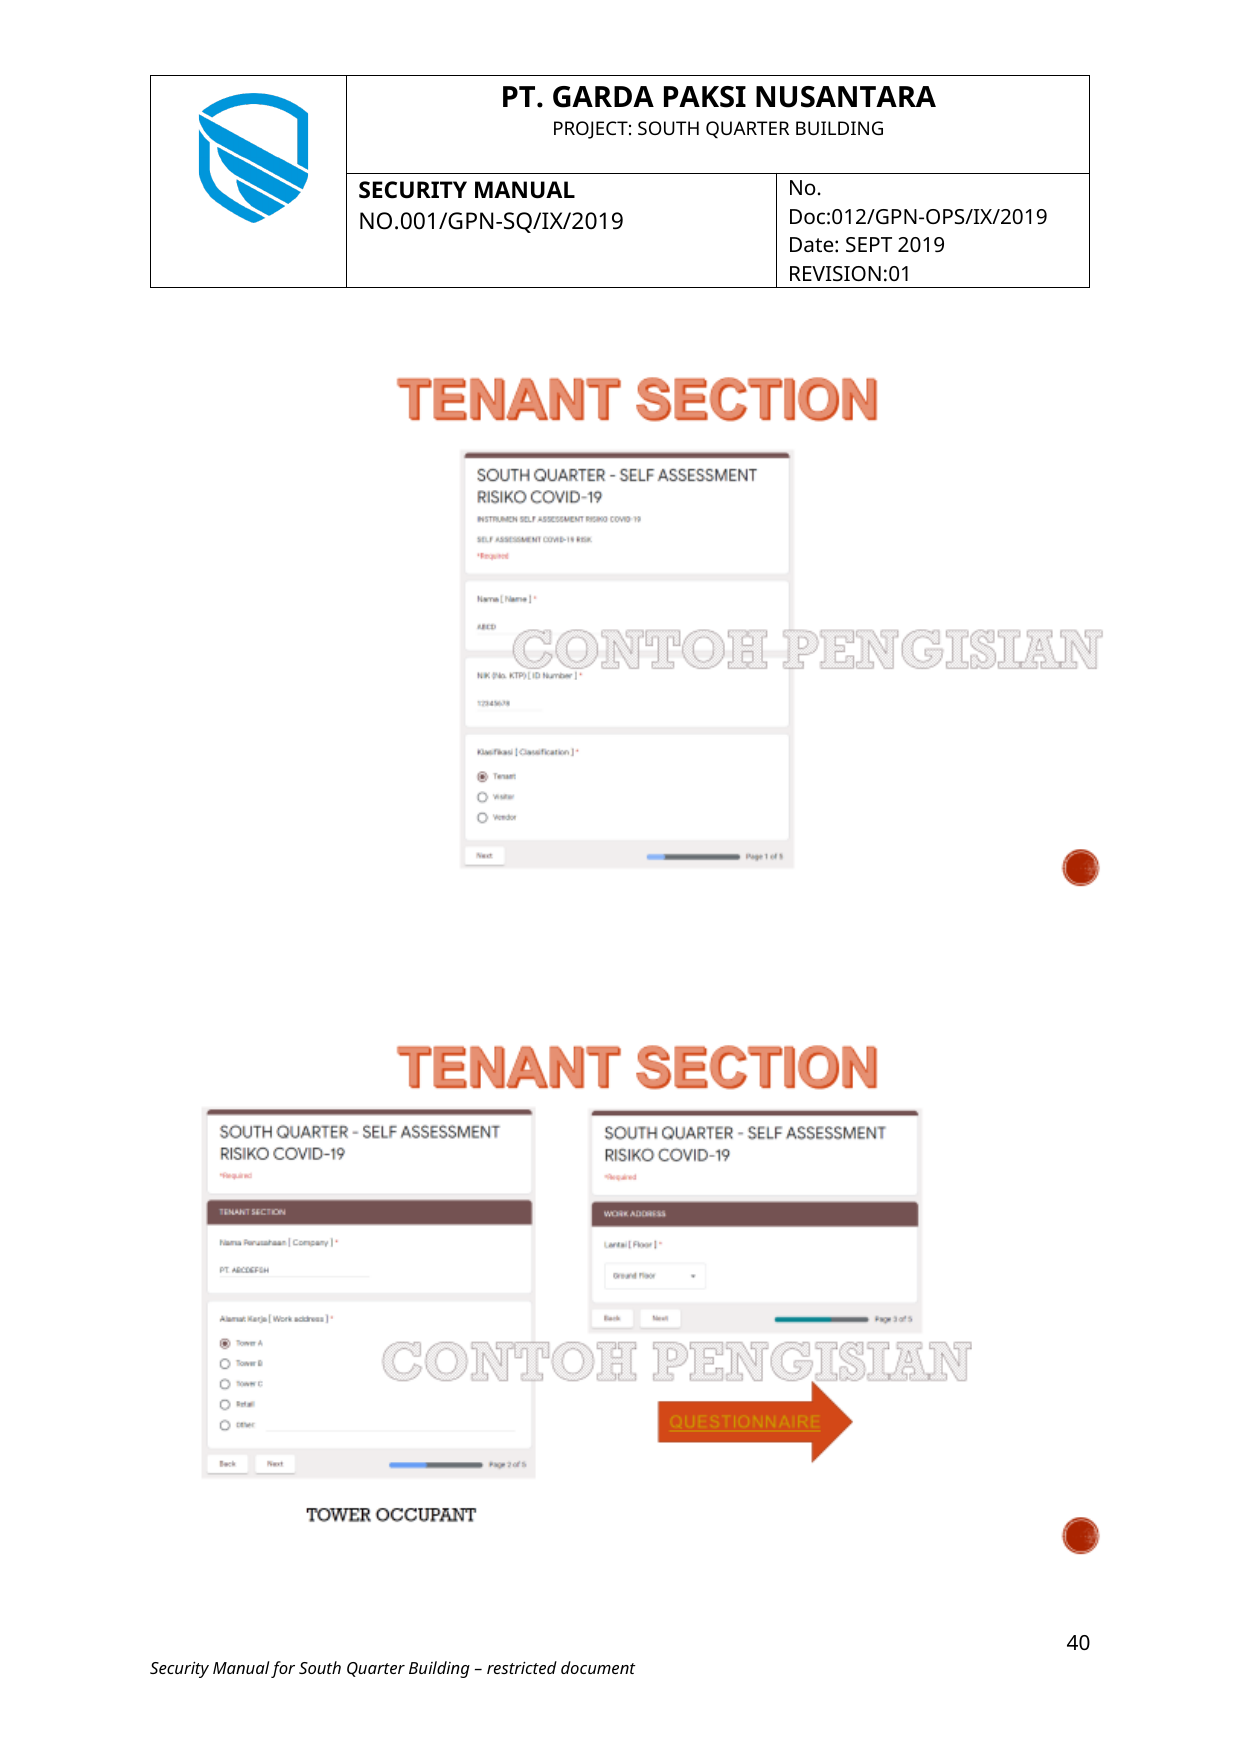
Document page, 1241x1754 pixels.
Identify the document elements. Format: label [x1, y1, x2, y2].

picture [268, 93, 309, 113]
picture [198, 176, 250, 223]
picture [198, 93, 309, 173]
picture [150, 1018, 1125, 1568]
picture [150, 350, 1125, 900]
picture [198, 121, 309, 223]
